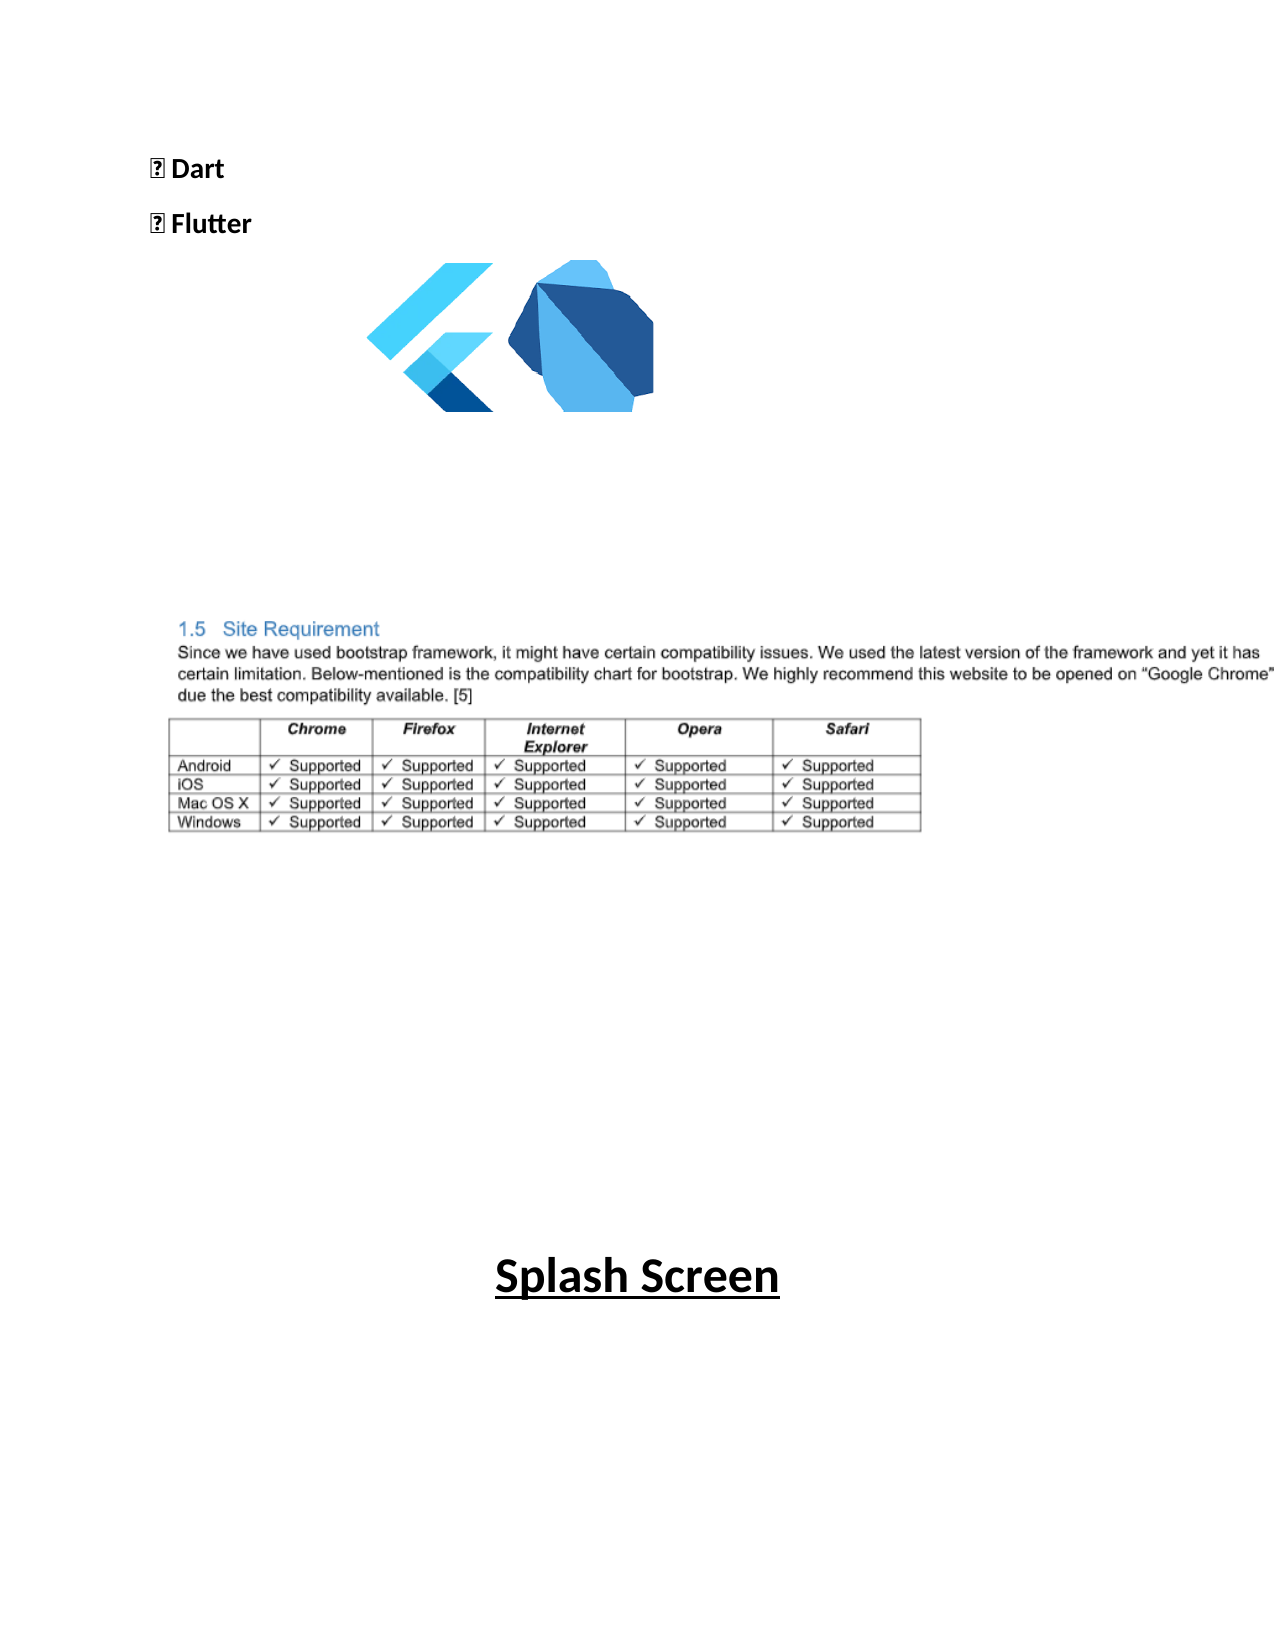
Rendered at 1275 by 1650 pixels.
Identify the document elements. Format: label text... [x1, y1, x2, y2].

picture [351, 260, 654, 412]
text  Dart [150, 150, 1125, 186]
text Splash Screen [150, 1244, 1125, 1305]
picture [150, 568, 1275, 983]
text  Flutter [150, 205, 1125, 241]
